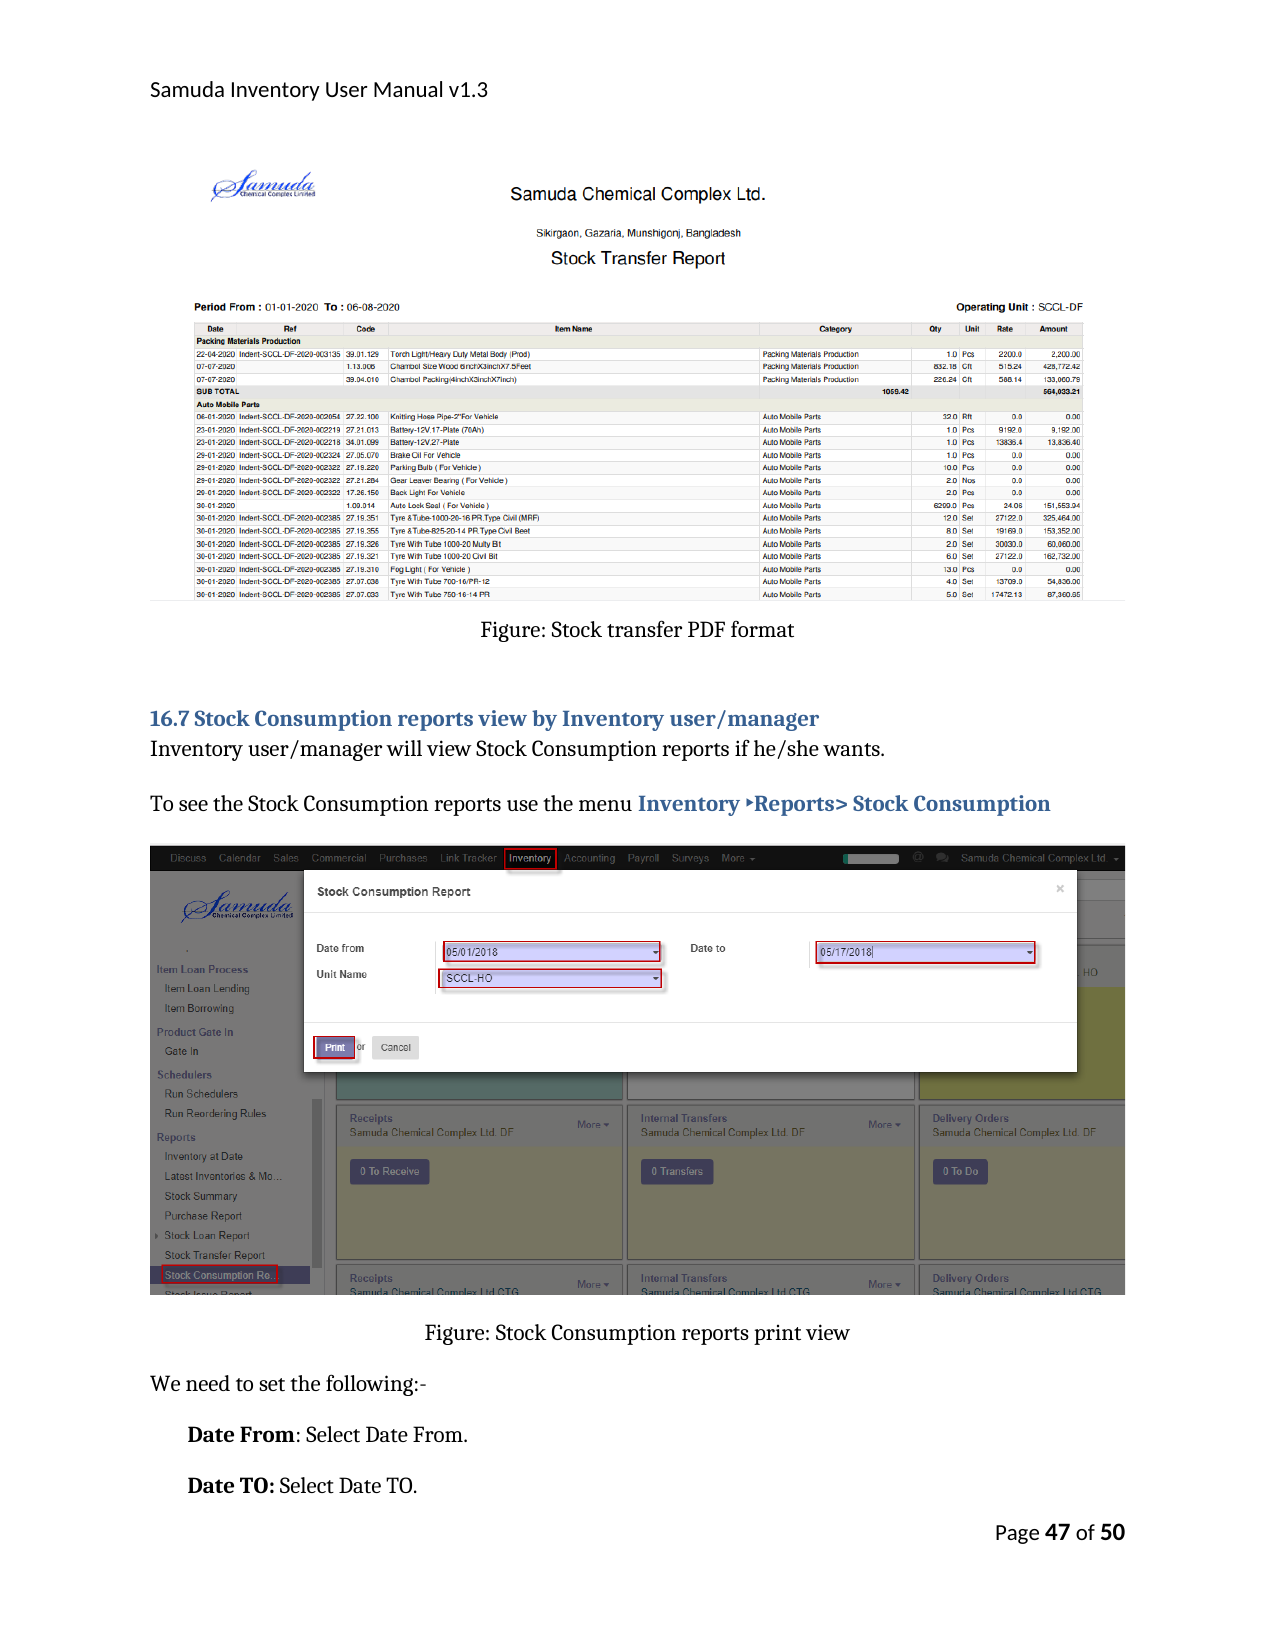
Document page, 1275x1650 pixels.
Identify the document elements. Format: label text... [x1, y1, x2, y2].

text Date TO: Select Date TO. [187, 1473, 1125, 1499]
text To see the Stock Consumption reports use the menu Inventory ‣Reports> Stock Consumption [754, 787, 1125, 818]
text Figure: Stock transfer PDF format [150, 617, 1125, 643]
text To see the Stock Consumption reports use the menu Inventory ‣Reports> Stock Consumption [150, 787, 745, 818]
picture [150, 150, 1125, 601]
text Figure: Stock Consumption reports print view [150, 1320, 1125, 1346]
text Inventory user/manager will view Stock Consumption reports if he/she wants. [150, 736, 1125, 762]
text Date From: Select Date From. [187, 1422, 1125, 1448]
subtitle 16.7 Stock Consumption reports view by Inventory user/manager [150, 706, 1125, 732]
text We need to set the following:- [150, 1371, 1125, 1397]
picture [150, 843, 1125, 1295]
